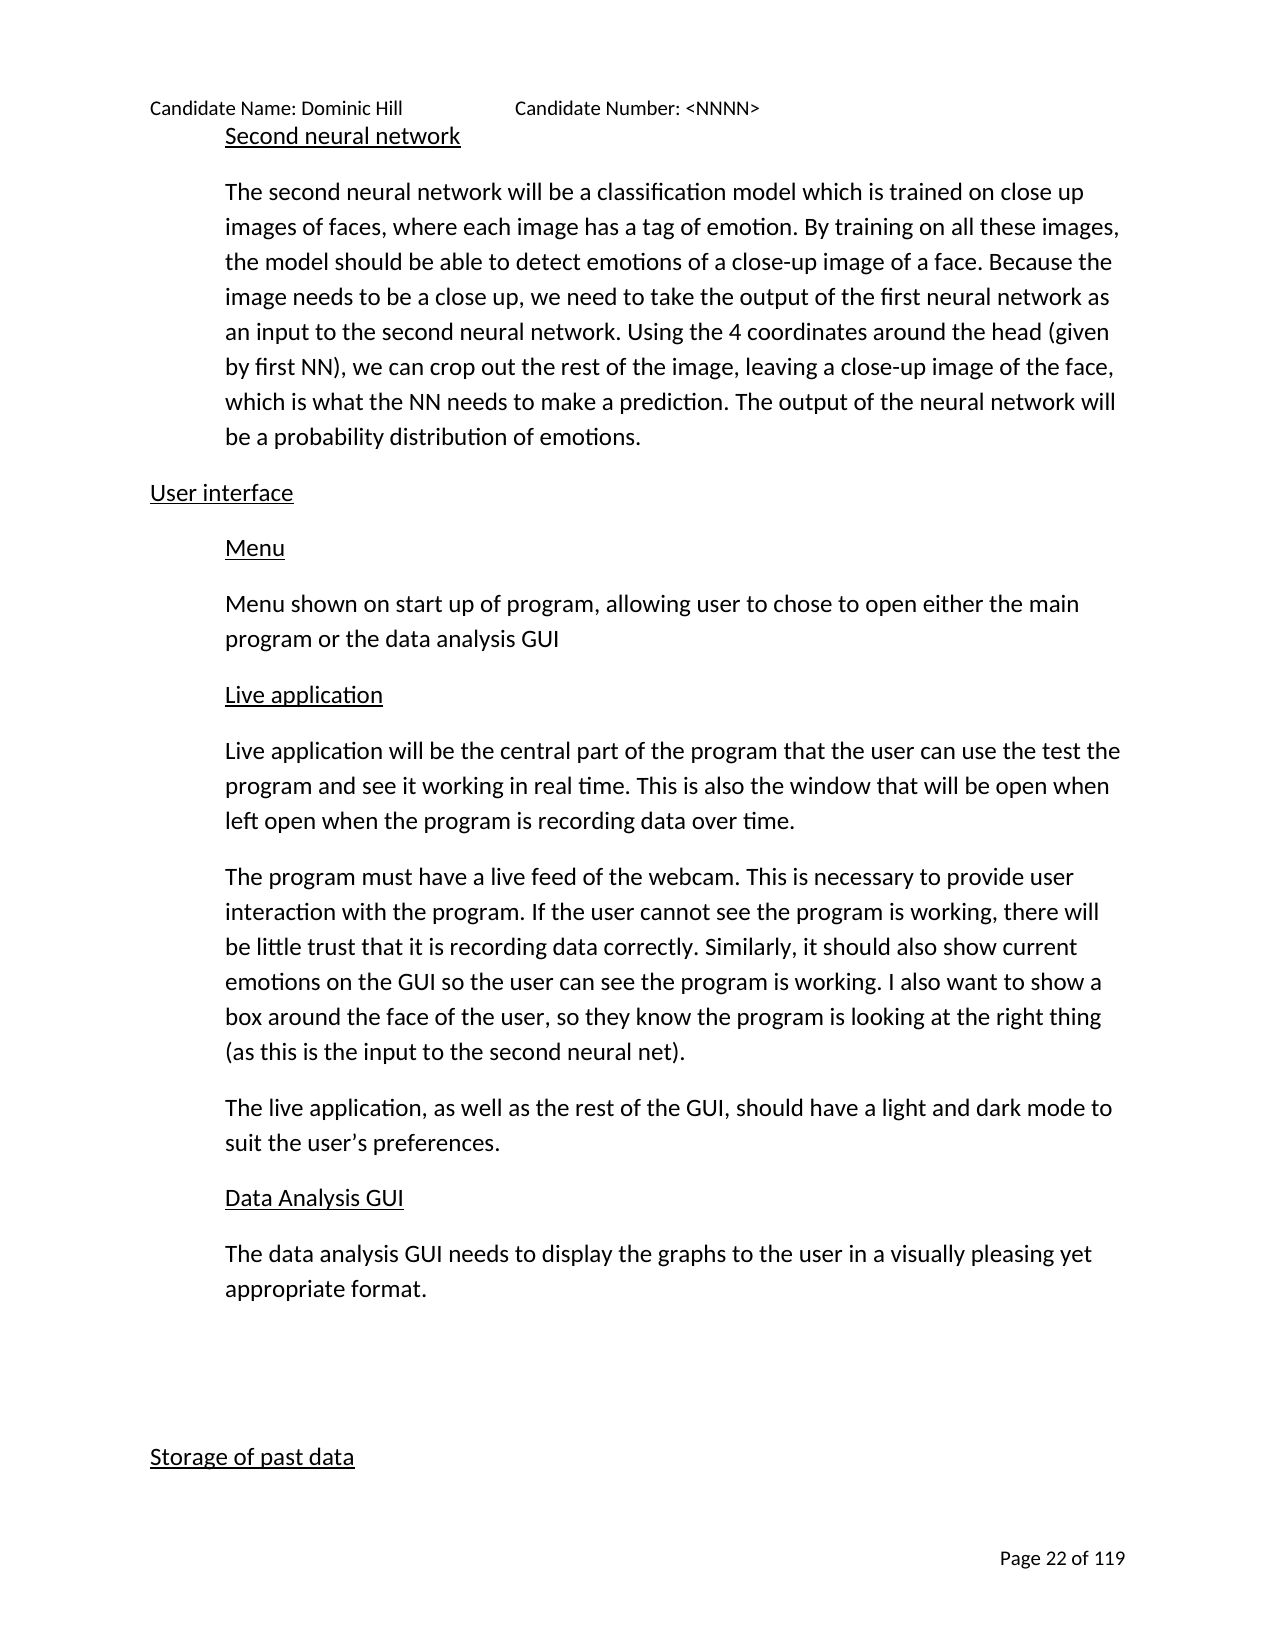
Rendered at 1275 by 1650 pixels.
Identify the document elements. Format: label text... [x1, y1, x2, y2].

text The live application, as well as the rest of the GUI, should have a light and dark mode to suit the user’s preferences. [225, 1092, 1125, 1157]
text Storage of past data [150, 1441, 1125, 1471]
text The program must have a live feed of the webcam. This is necessary to provide user interaction with the program. If the user cannot see the program is working, there will be little trust that it is recording data correctly. Similarly, it should also show current emotions on the GUI so the user can see the program is working. I also want to show a box around the face of the user, so they know the program is looking at the right thing (as this is the input to the second neural net). [225, 861, 1125, 1066]
text Live application will be the central part of the program that the user can use the test the program and see it working in real time. This is also the window that will be open when left open when the program is recording data over time. [225, 735, 1125, 836]
text Menu [150, 533, 1125, 563]
text Live application [150, 679, 1125, 710]
text Data Analysis GUI [150, 1183, 1125, 1213]
text Second neural network [225, 120, 1125, 151]
text User interface [150, 477, 1125, 507]
text The second neural network will be a classification model which is trained on close up images of faces, where each image has a tag of emotion. By training on all these images, the model should be able to detect emotions of a close-up image of a face. Because the image needs to be a close up, we need to take the output of the first neural network as an input to the second neural network. Using the 4 coordinates around the head (given by first NN), we can crop out the rest of the image, leaving a close-up image of the face, which is what the NN needs to make a prediction. The output of the neural network will be a probability distribution of emotions. [225, 176, 1125, 451]
text The data analysis GUI needs to display the graphs to the user in a visually pleasing yet appropriate format. [225, 1238, 1125, 1304]
text Menu shown on start up of program, allowing user to chose to open either the main program or the data analysis GUI [225, 588, 1125, 654]
